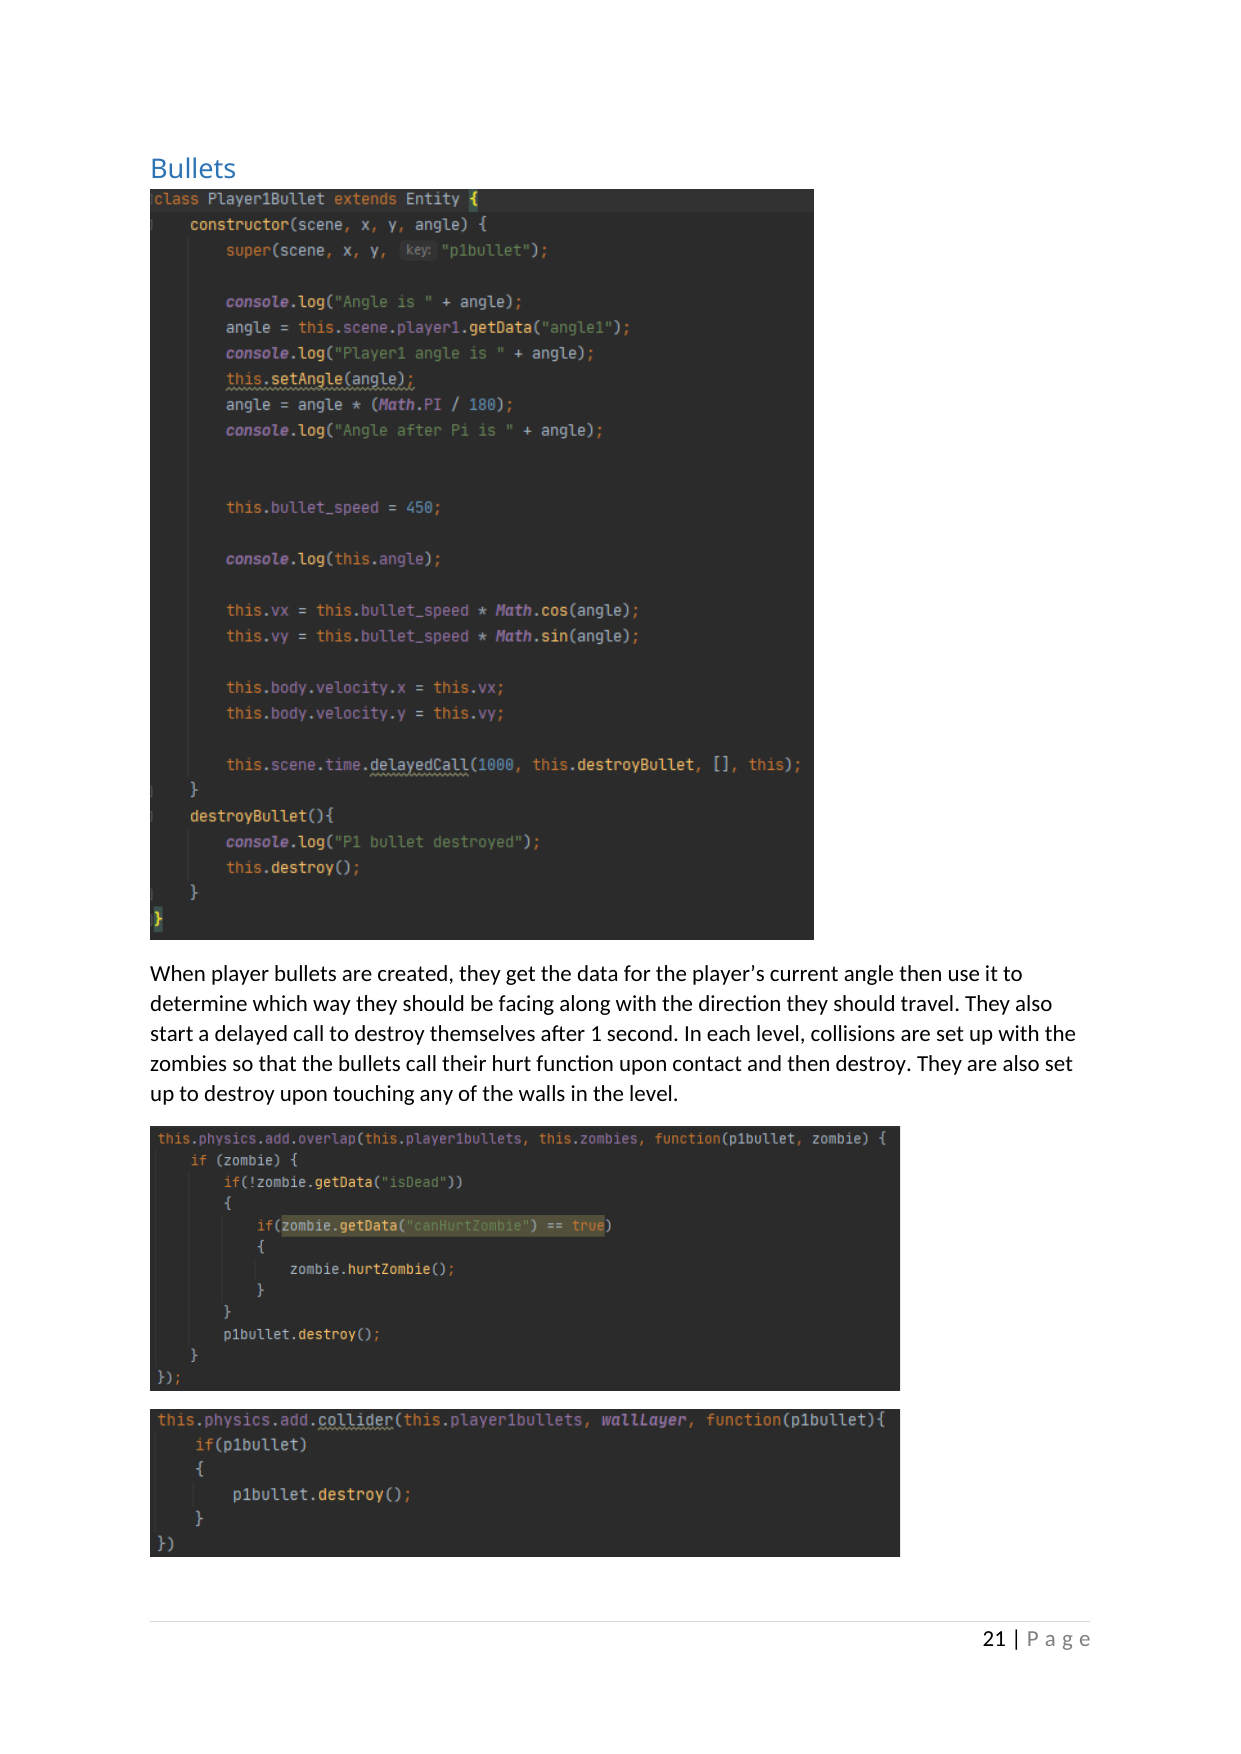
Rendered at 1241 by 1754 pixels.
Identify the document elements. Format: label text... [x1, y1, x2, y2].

picture [150, 1126, 901, 1391]
subtitle Bullets [150, 150, 1090, 187]
text When player bullets are created, they get the data for the player’s current angle then use it to determine which way they should be facing along with the direction they should travel. They also start a delayed call to destroy themselves after 1 second. In each level, collisions are set up with the zombies so that the bullets call their hurt function upon contact and then destroy. They are also set up to destroy upon touching any of the walls in the level. [150, 959, 1090, 1107]
picture [150, 189, 814, 940]
picture [150, 1409, 901, 1557]
